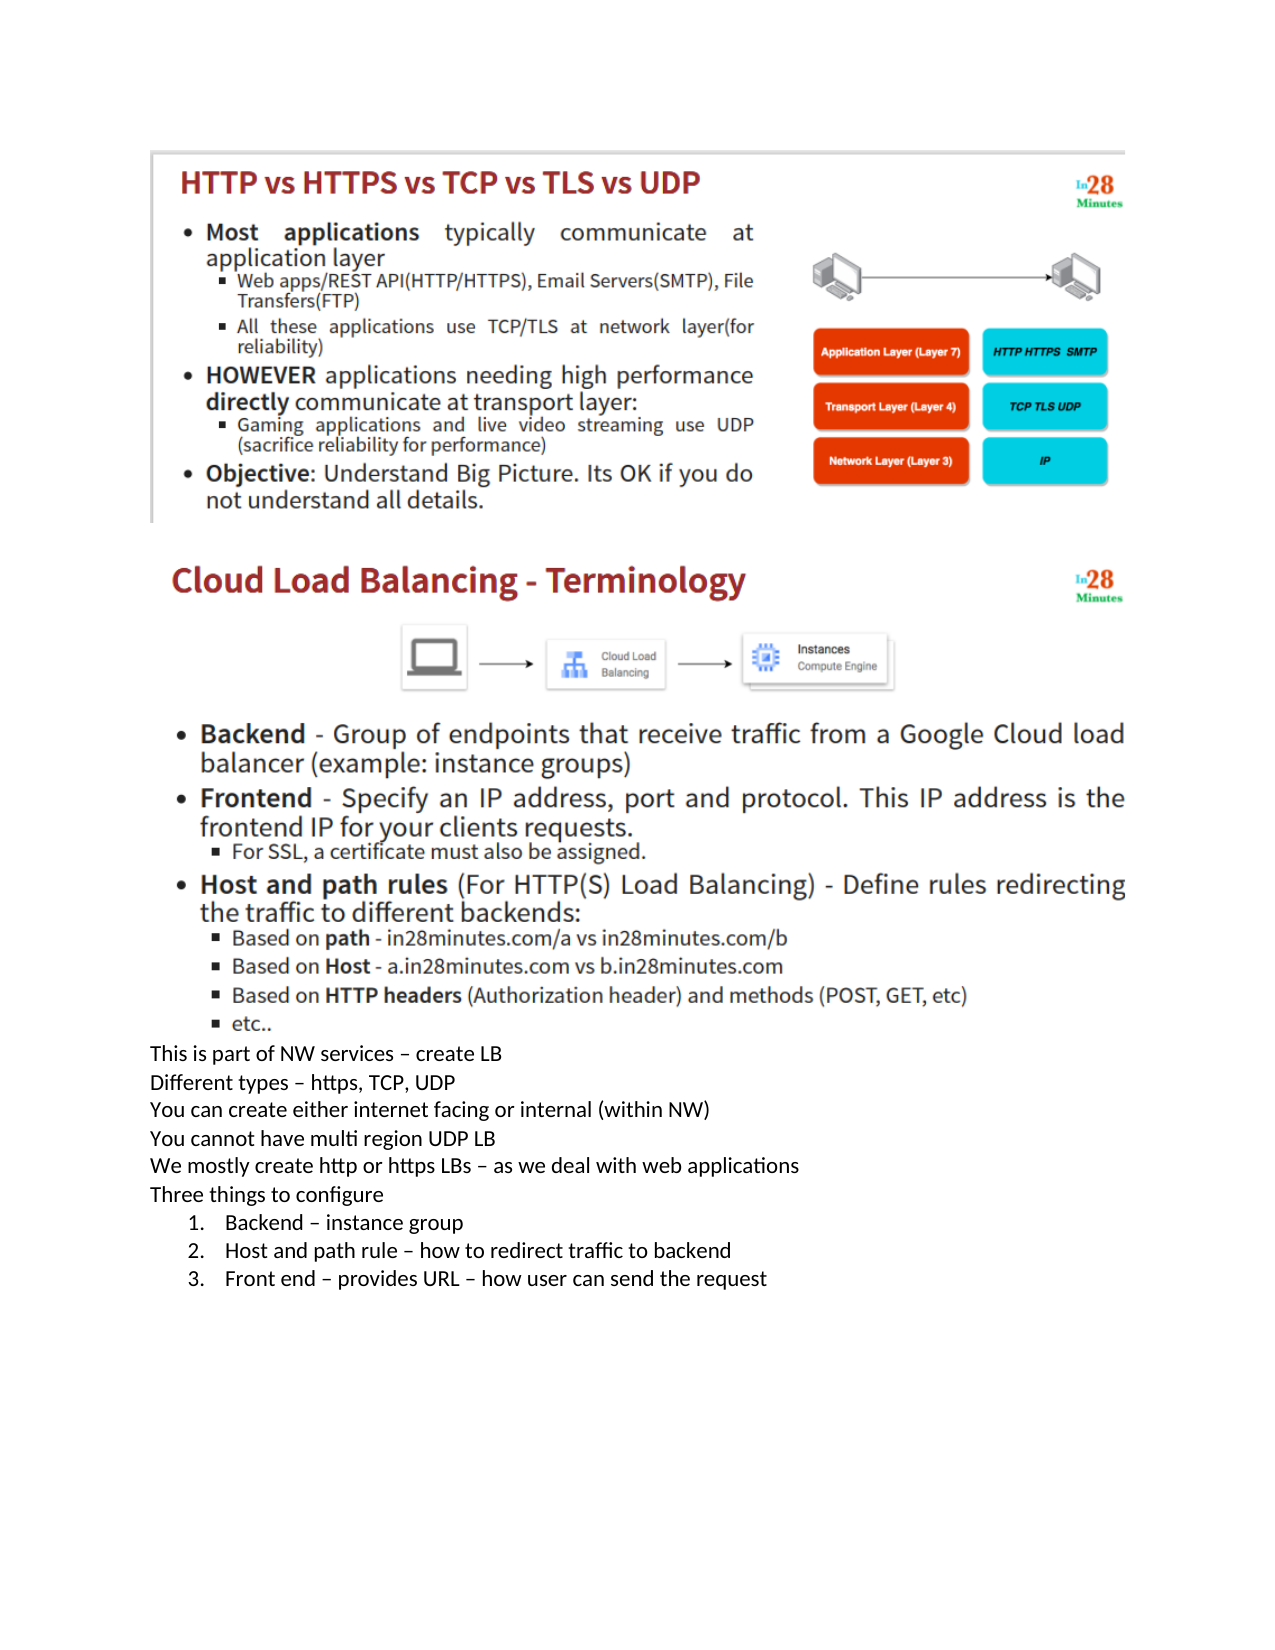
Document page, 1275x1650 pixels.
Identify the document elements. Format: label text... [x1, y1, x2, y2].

text You cannot have multi region UDP LB [150, 1124, 1125, 1152]
text We mostly create http or https LBs – as we deal with web applications [150, 1152, 1125, 1180]
list Host and path rule – how to redirect traffic to backend [187, 1236, 1125, 1264]
text This is part of NW services – create LB [150, 1040, 1125, 1068]
list Backend – instance group [187, 1208, 1125, 1236]
text You can create either internet facing or internal (within NW) [150, 1096, 1125, 1124]
picture [150, 550, 1125, 1040]
picture [150, 150, 1125, 523]
text Different types – https, TCP, UDP [150, 1068, 1125, 1096]
list Front end – provides URL – how user can send the request [187, 1264, 1125, 1292]
text Three things to configure [150, 1180, 1125, 1208]
